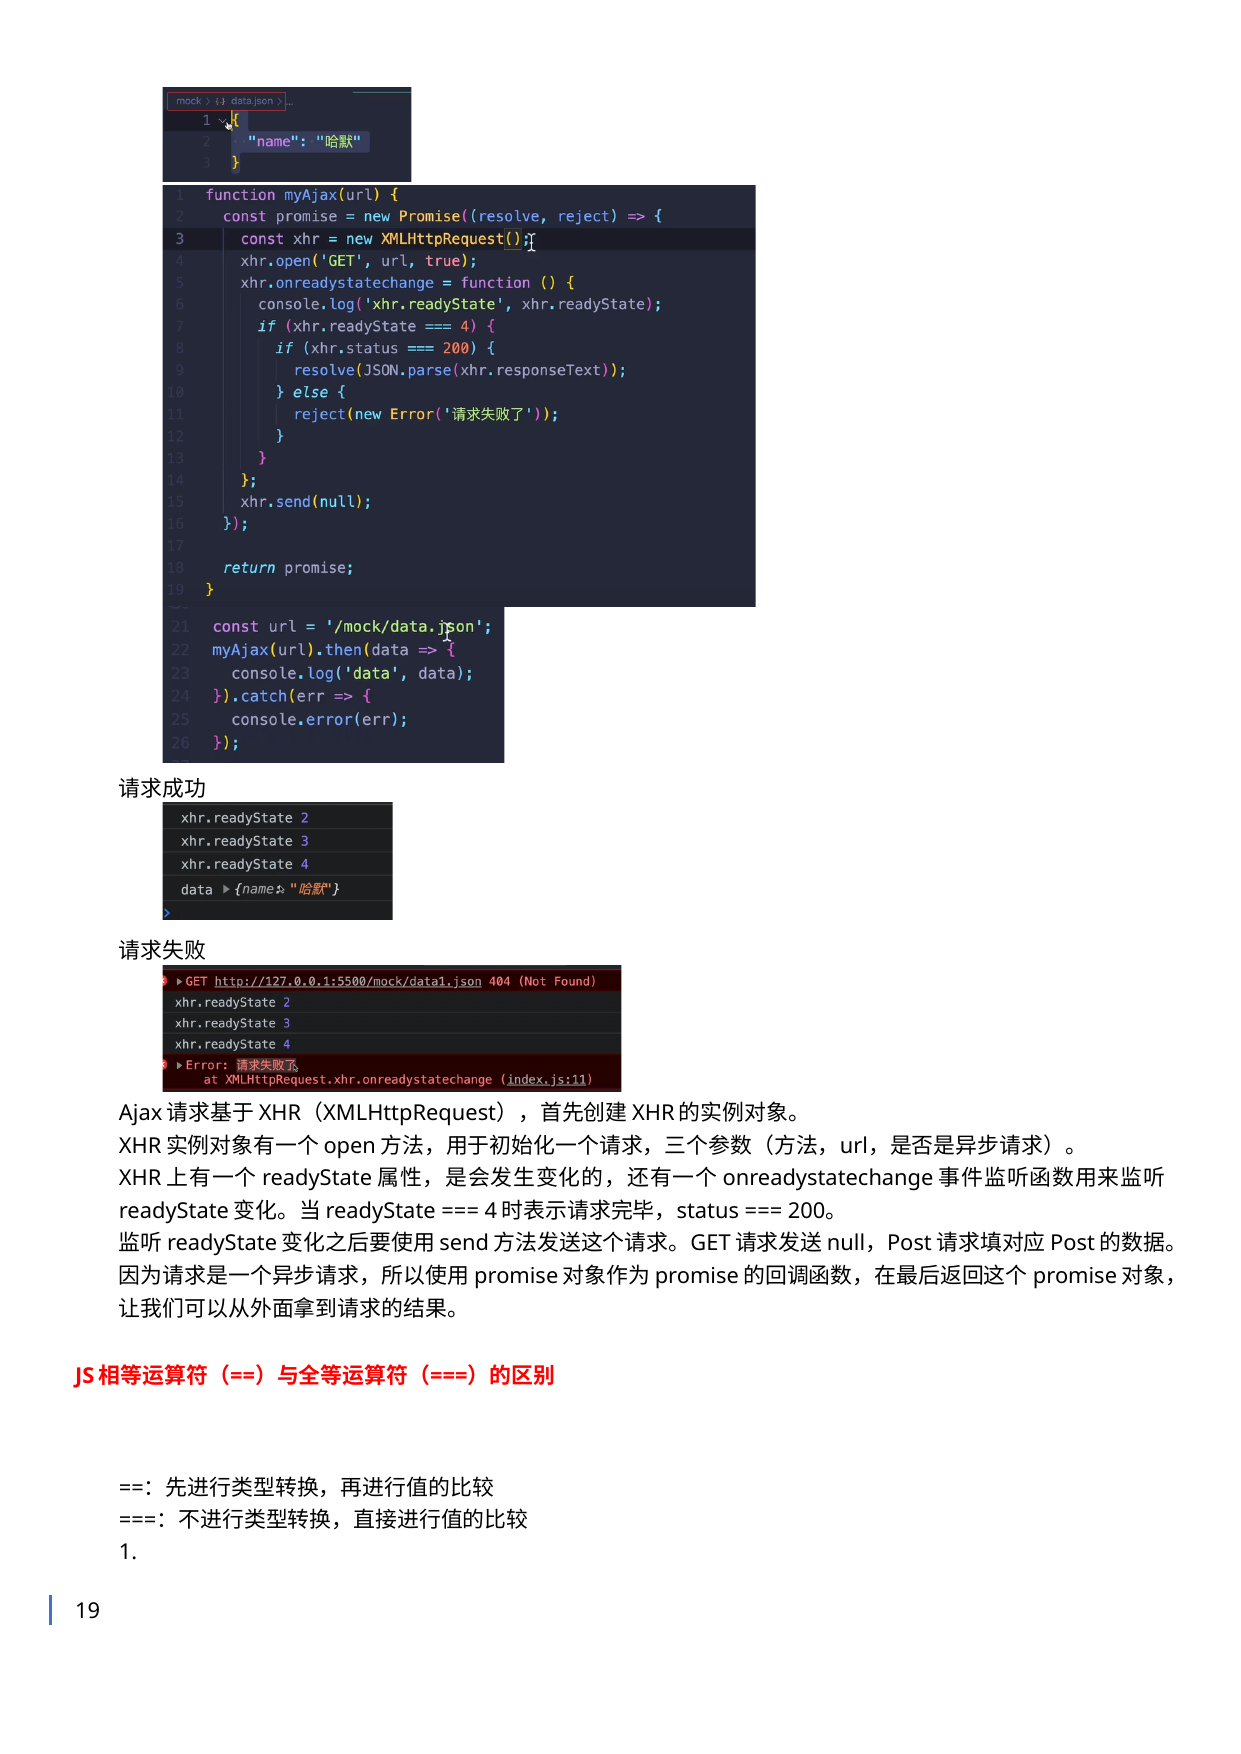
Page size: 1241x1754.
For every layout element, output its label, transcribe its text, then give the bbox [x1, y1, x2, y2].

subtitle JS相等运算符（==）与全等运算符（===）的区别 [75, 1358, 1165, 1391]
text ==：先进行类型转换，再进行值的比较 [119, 1470, 1165, 1502]
text 因为请求是一个异步请求，所以使用promise对象作为promise的回调函数，在最后返回这个promise对象，让我们可以从外面拿到请求的结果。 [119, 1258, 1165, 1323]
text XHR上有一个readyState属性，是会发生变化的，还有一个onreadystatechange事件监听函数用来监听readyState变化。当readyState === 4时表示请求完毕，status === 200。 [119, 1160, 1165, 1225]
text ===：不进行类型转换，直接进行值的比较 [119, 1502, 1165, 1535]
text 请求成功 [119, 770, 1165, 803]
text Ajax请求基于XHR（XMLHttpRequest），首先创建XHR的实例对象。 [119, 1095, 1165, 1128]
picture [162, 965, 622, 1092]
text 请求失败 [119, 933, 1165, 965]
picture [162, 185, 756, 763]
text 监听readyState变化之后要使用send方法发送这个请求。GET请求发送null，Post请求填对应Post的数据。 [119, 1225, 1165, 1258]
picture [162, 87, 412, 182]
text XHR实例对象有一个open方法，用于初始化一个请求，三个参数（方法，url，是否是异步请求）。 [119, 1128, 1165, 1160]
picture [162, 802, 393, 920]
